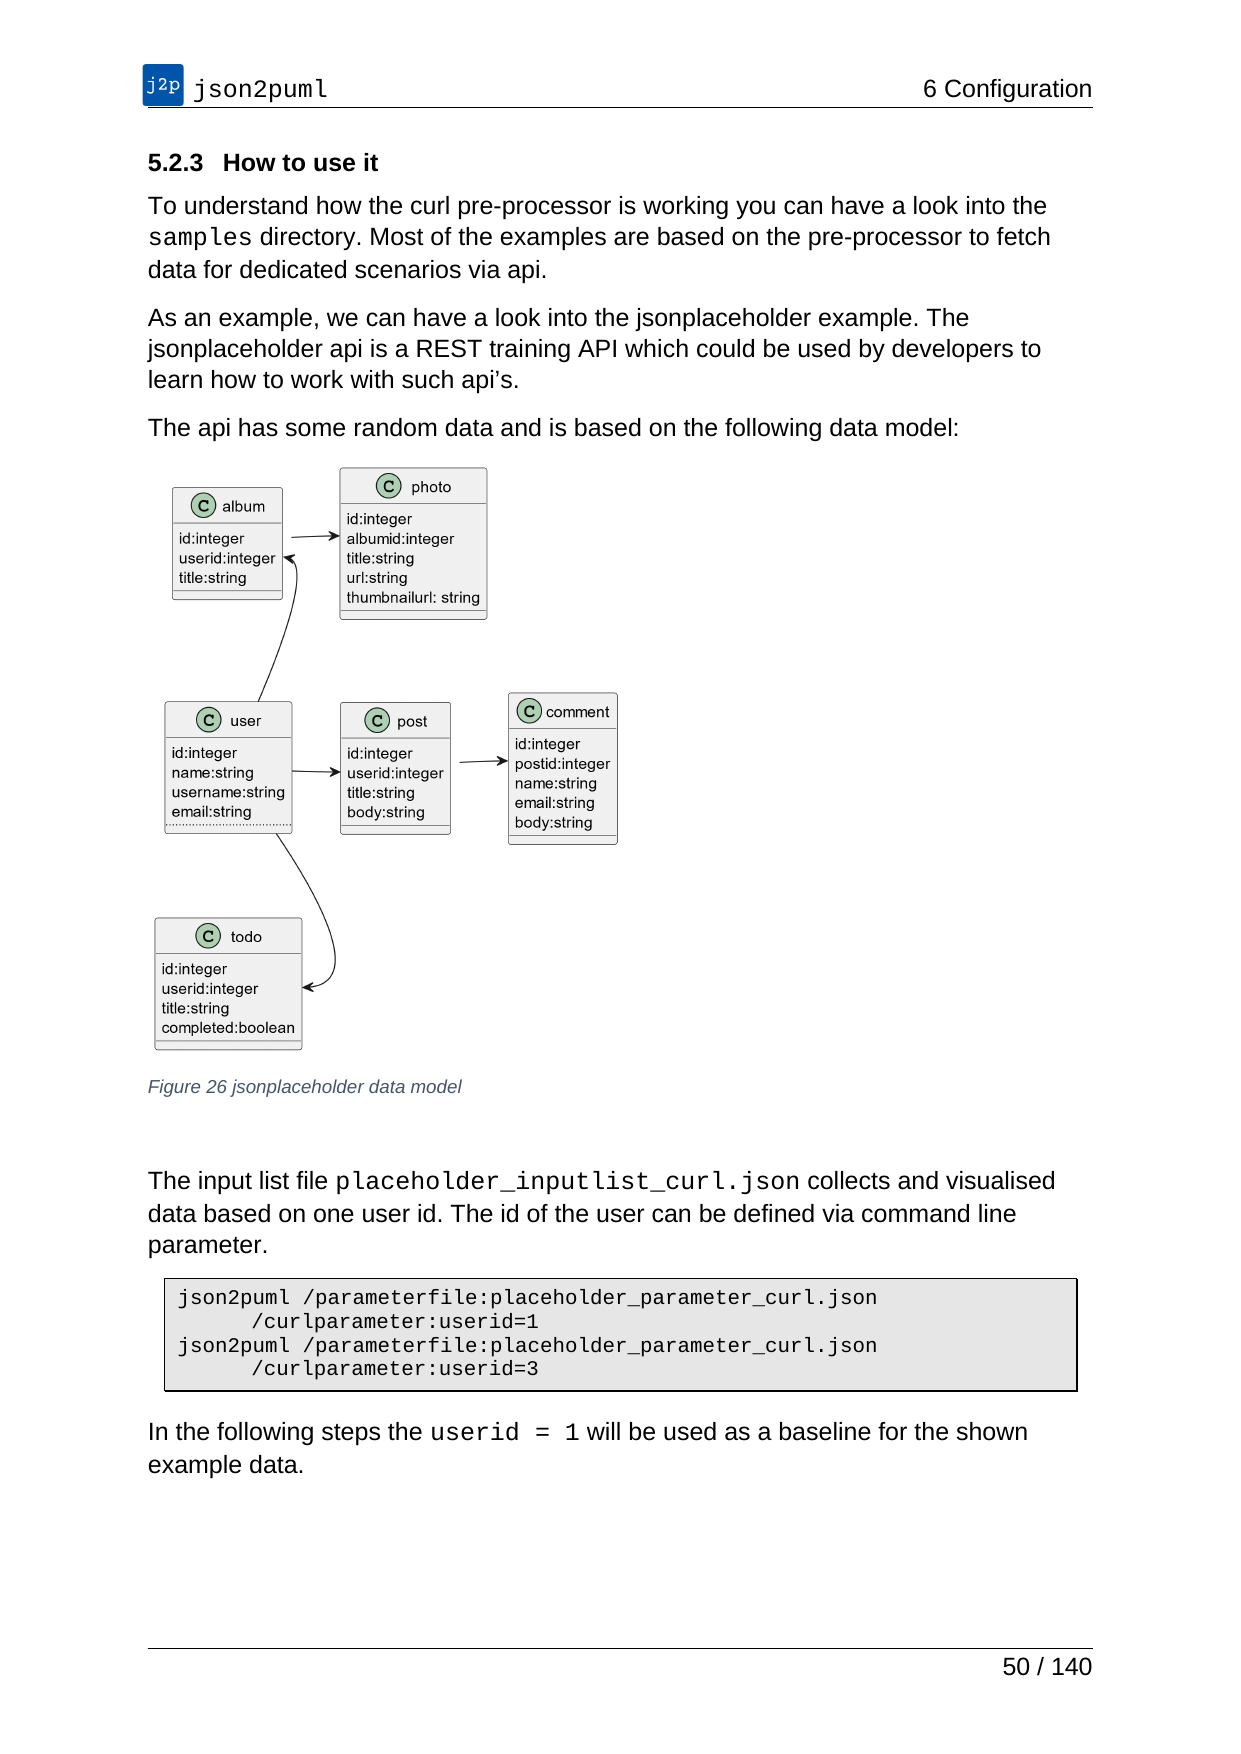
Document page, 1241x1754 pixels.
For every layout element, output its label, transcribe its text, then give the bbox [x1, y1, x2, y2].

text The input list file placeholder_inputlist_curl.json collects and visualised data based on one user id. The id of the user can be defined via command line parameter. [148, 1166, 1093, 1259]
text In the following steps the userid = 1 will be used as a baseline for the shown example data. [148, 1417, 1093, 1479]
text json2puml /parameterfile:placeholder_parameter_curl.json /curlparameter:userid=3 [165, 1325, 1076, 1390]
picture [147, 460, 625, 1057]
subtitle How to use it [148, 148, 1093, 176]
text As an example, we can have a look into the jsonplaceholder example. The jsonplaceholder api is a REST training API which could be used by developers to learn how to work with such api’s. [148, 303, 1093, 394]
text Figure 26 jsonplaceholder data model [148, 1076, 1093, 1097]
text json2puml /parameterfile:placeholder_parameter_curl.json /curlparameter:userid=1 [165, 1279, 1076, 1325]
text To understand how the curl pre-processor is working you can have a look into the samples directory. Most of the examples are based on the pre-processor to fetch data for dedicated scenarios via api. [148, 191, 1093, 284]
text The api has some random data and is based on the following data model: [148, 413, 1093, 442]
picture [142, 64, 184, 106]
